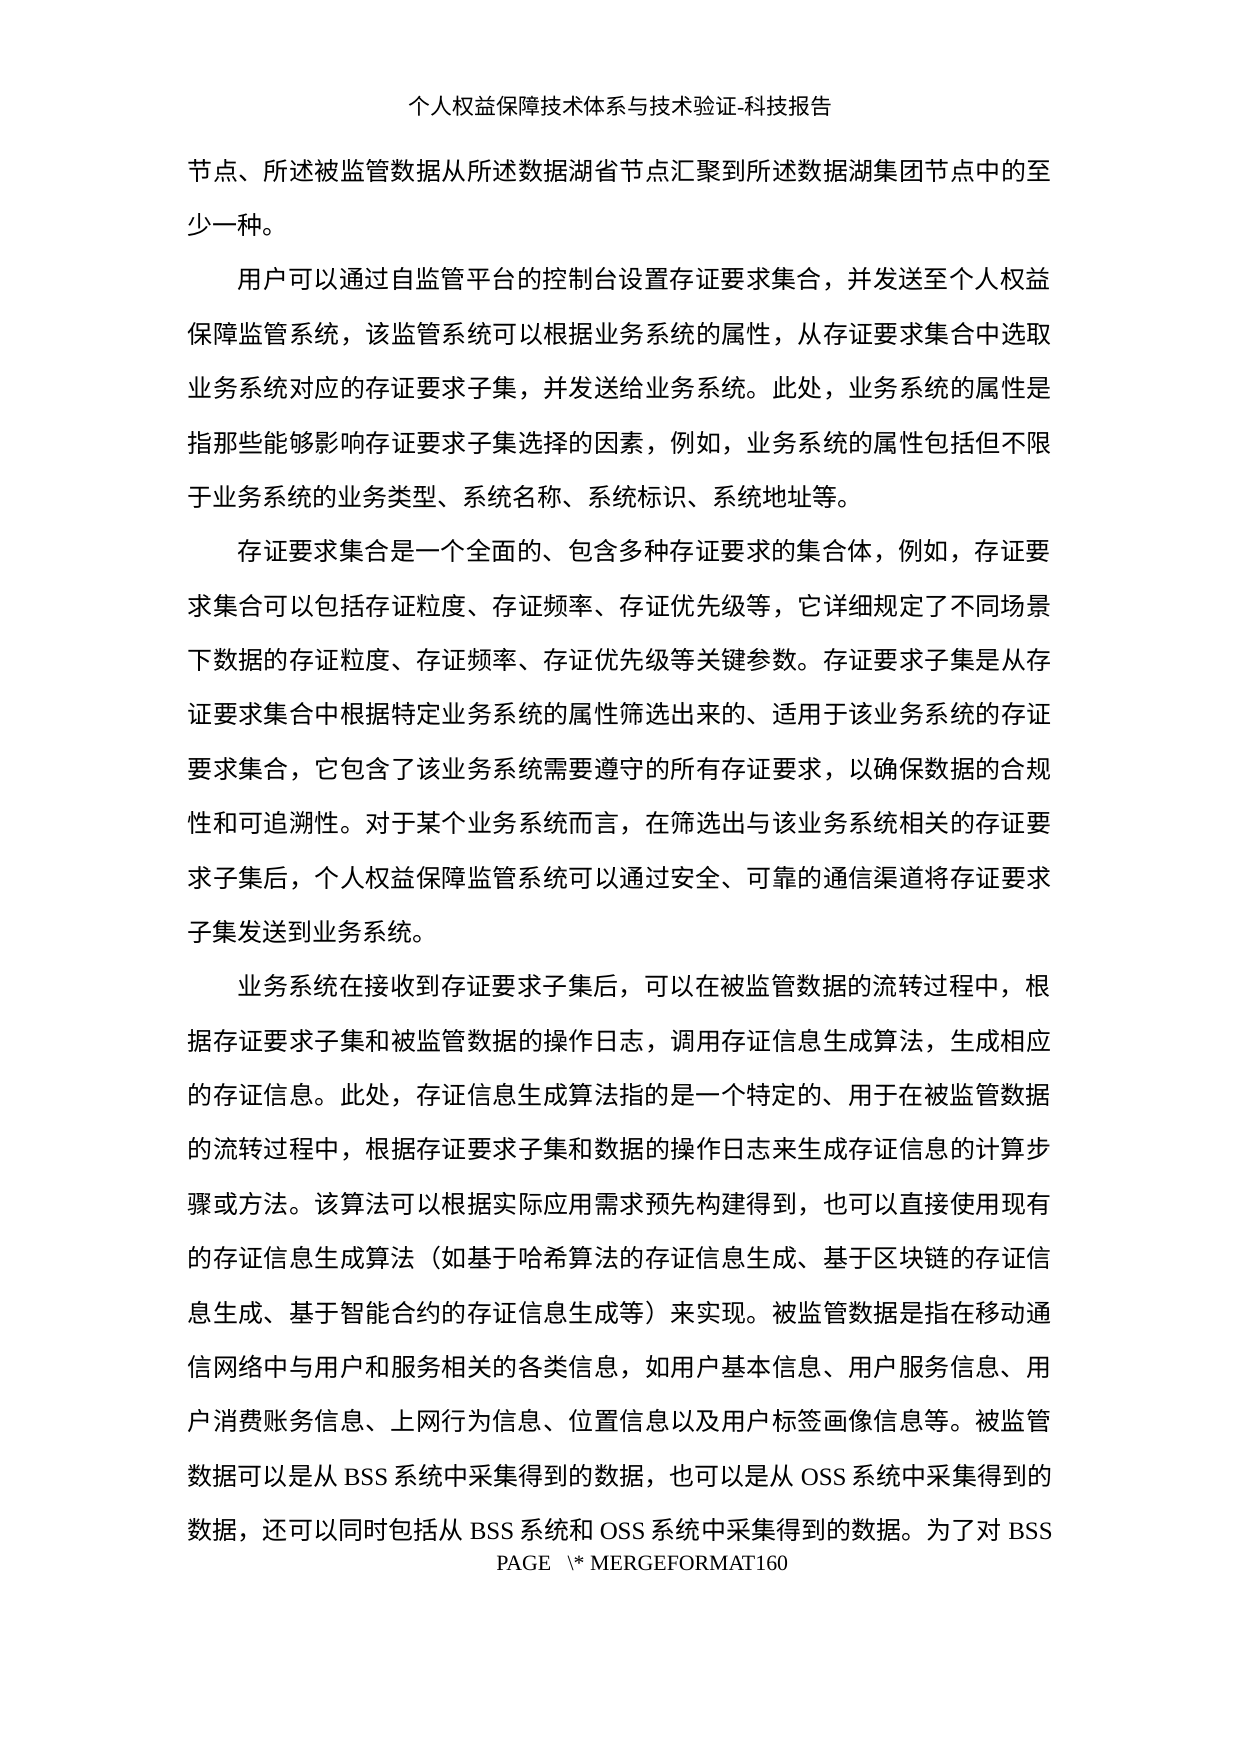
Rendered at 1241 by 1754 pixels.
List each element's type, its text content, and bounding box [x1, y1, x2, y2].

text 存证要求集合是一个全面的、包含多种存证要求的集合体，例如，存证要求集合可以包括存证粒度、存证频率、存证优先级等，它详细规定了不同场景下数据的存证粒度、存证频率、存证优先级等关键参数。存证要求子集是从存证要求集合中根据特定业务系统的属性筛选出来的、适用于该业务系统的存证要求集合，它包含了该业务系统需要遵守的所有存证要求，以确保数据的合规性和可追溯性。对于某个业务系统而言，在筛选出与该业务系统相关的存证要求子集后，个人权益保障监管系统可以通过安全、可靠的通信渠道将存证要求子集发送到业务系统。 [187, 532, 1053, 949]
text 用户可以通过自监管平台的控制台设置存证要求集合，并发送至个人权益保障监管系统，该监管系统可以根据业务系统的属性，从存证要求集合中选取业务系统对应的存证要求子集，并发送给业务系统。此处，业务系统的属性是指那些能够影响存证要求子集选择的因素，例如，业务系统的属性包括但不限于业务系统的业务类型、系统名称、系统标识、系统地址等。 [187, 260, 1053, 514]
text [187, 151, 1053, 242]
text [187, 967, 1053, 1547]
